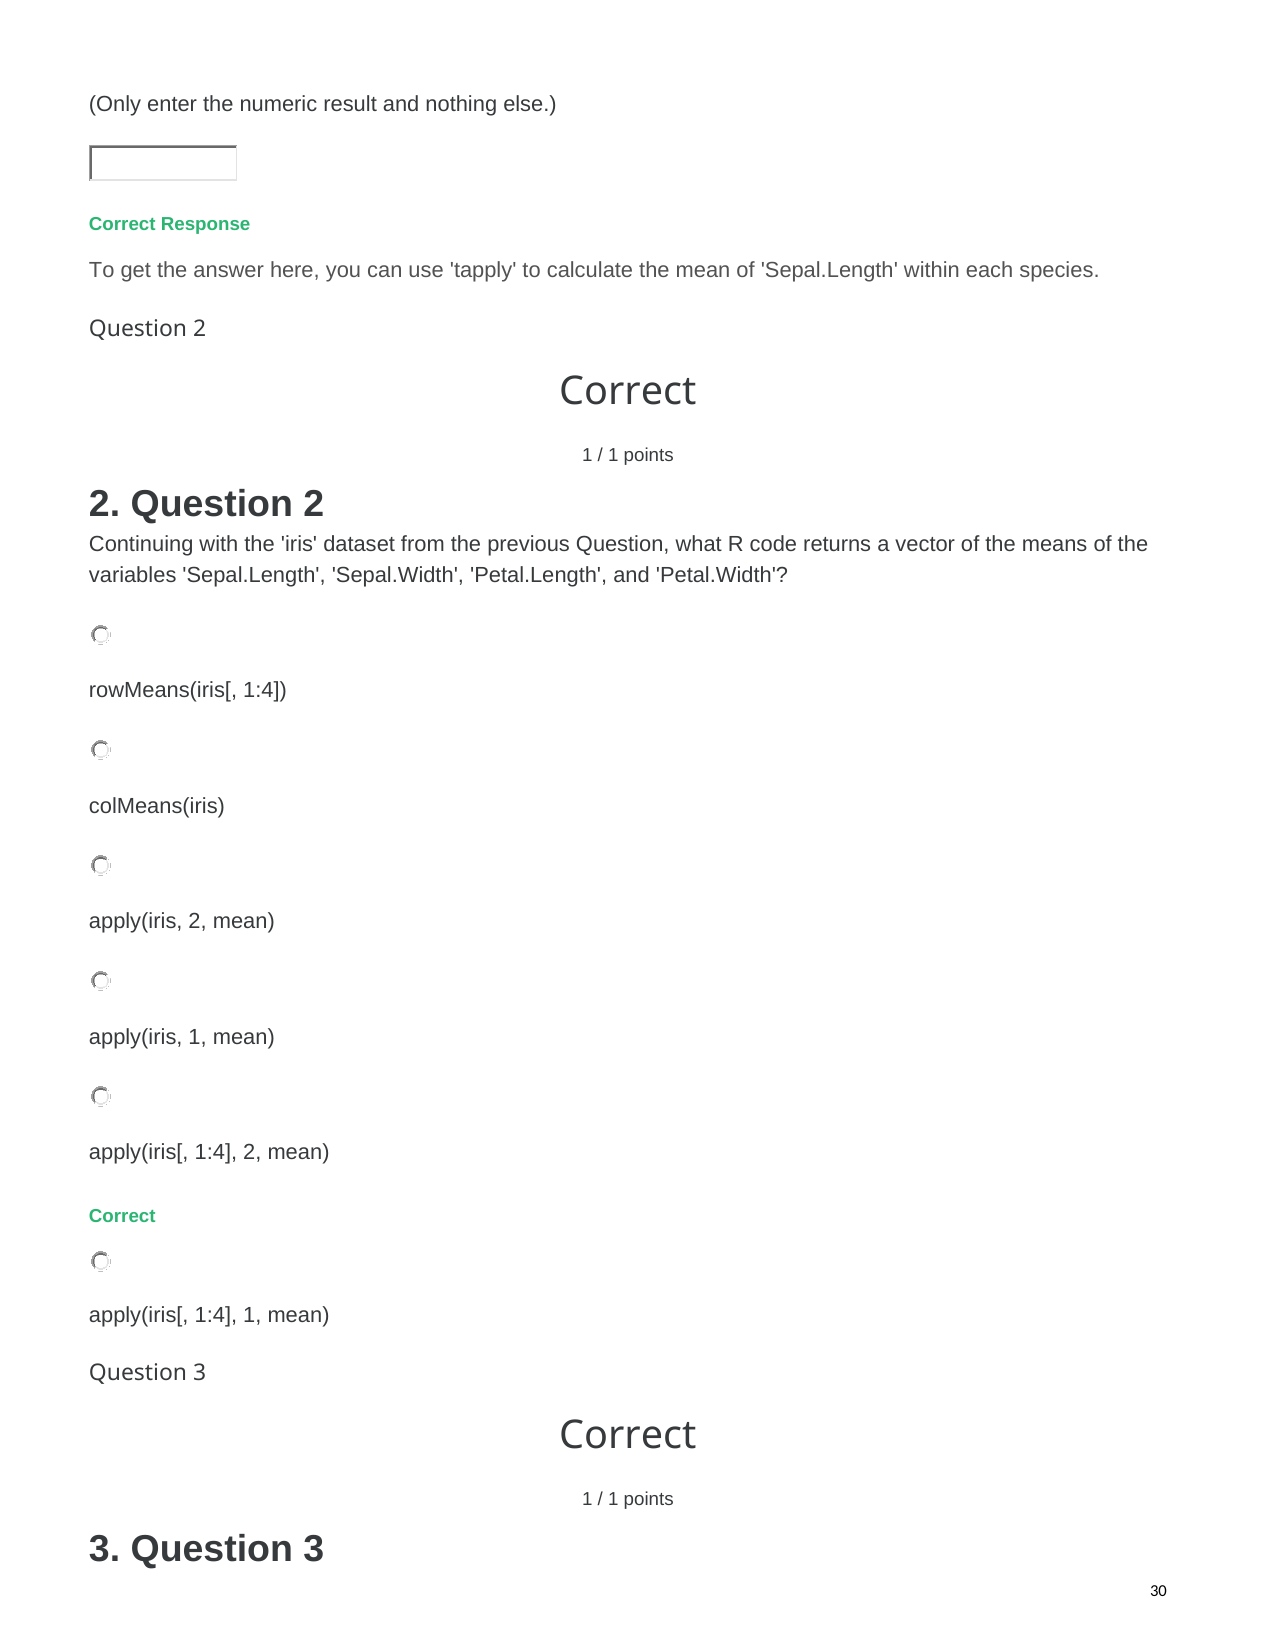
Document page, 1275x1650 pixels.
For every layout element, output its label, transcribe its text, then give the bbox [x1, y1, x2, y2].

text Correct Response [89, 202, 1167, 234]
text 1 / 1 points [89, 437, 1167, 465]
subtitle 2. Question 2 [89, 482, 1167, 525]
text apply(iris, 1, mean) [89, 1018, 1167, 1049]
text Correct [89, 1193, 1167, 1226]
text Question 3 [89, 1356, 1167, 1387]
text apply(iris, 2, mean) [89, 902, 1167, 933]
text rowMeans(iris[, 1:4]) [89, 671, 1167, 703]
text 1 / 1 points [89, 1481, 1167, 1509]
text Question 2 [89, 311, 1167, 343]
text colMeans(iris) [89, 787, 1167, 818]
text To get the answer here, you can use 'tapply' to calculate the mean of 'Sepal.Length' within each species. [89, 251, 1167, 282]
text (Only enter the numeric result and nothing else.) [89, 84, 1167, 116]
text Correct [89, 362, 1167, 416]
text Correct [89, 1407, 1167, 1461]
text apply(iris[, 1:4], 2, mean) [89, 1133, 1167, 1164]
text apply(iris[, 1:4], 1, mean) [89, 1296, 1167, 1327]
text Continuing with the 'iris' dataset from the previous Question, what R code returns a vector of the means of the variables 'Sepal.Length', 'Sepal.Width', 'Petal.Length', and 'Petal.Width'? [89, 525, 1167, 587]
subtitle 3. Question 3 [89, 1526, 1167, 1569]
